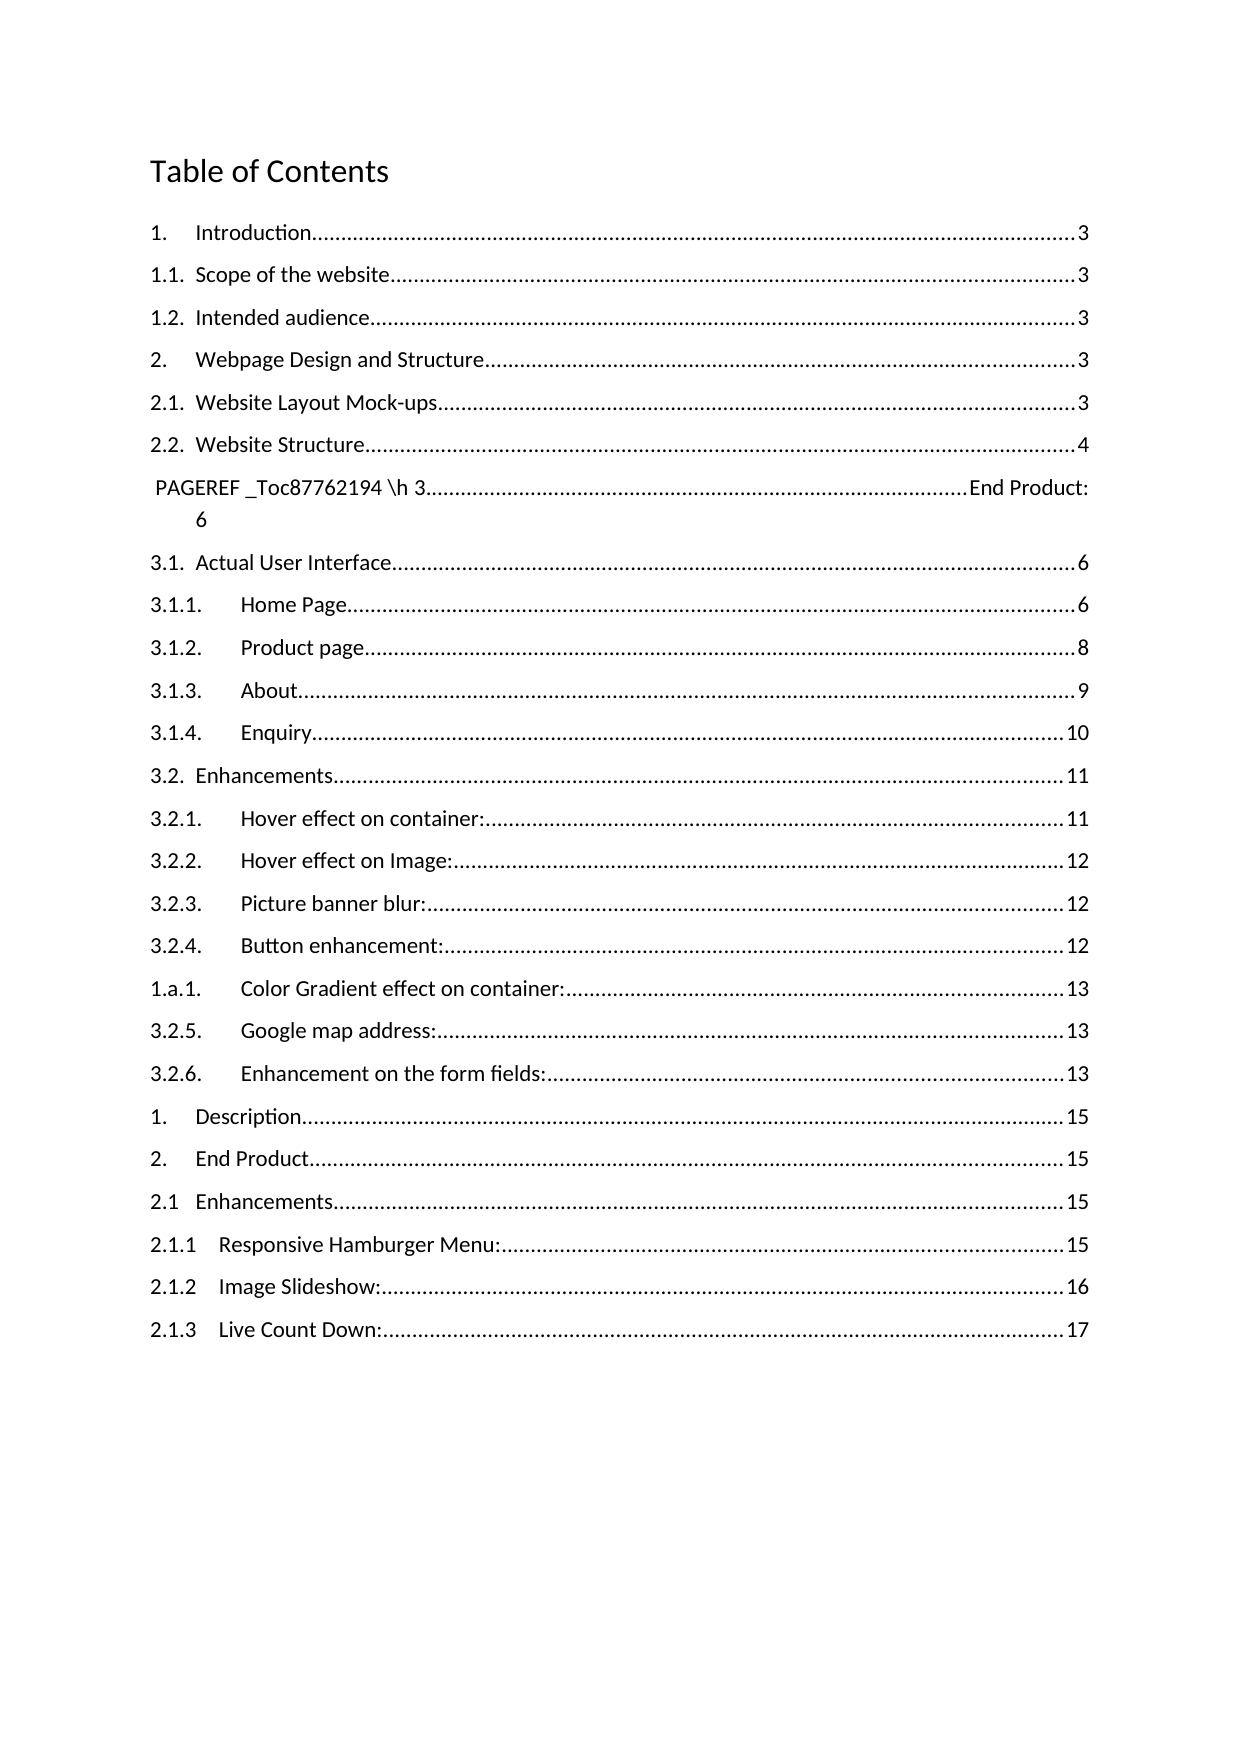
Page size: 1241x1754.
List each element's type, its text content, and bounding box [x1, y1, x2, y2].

text Table of Contents [150, 150, 1090, 191]
